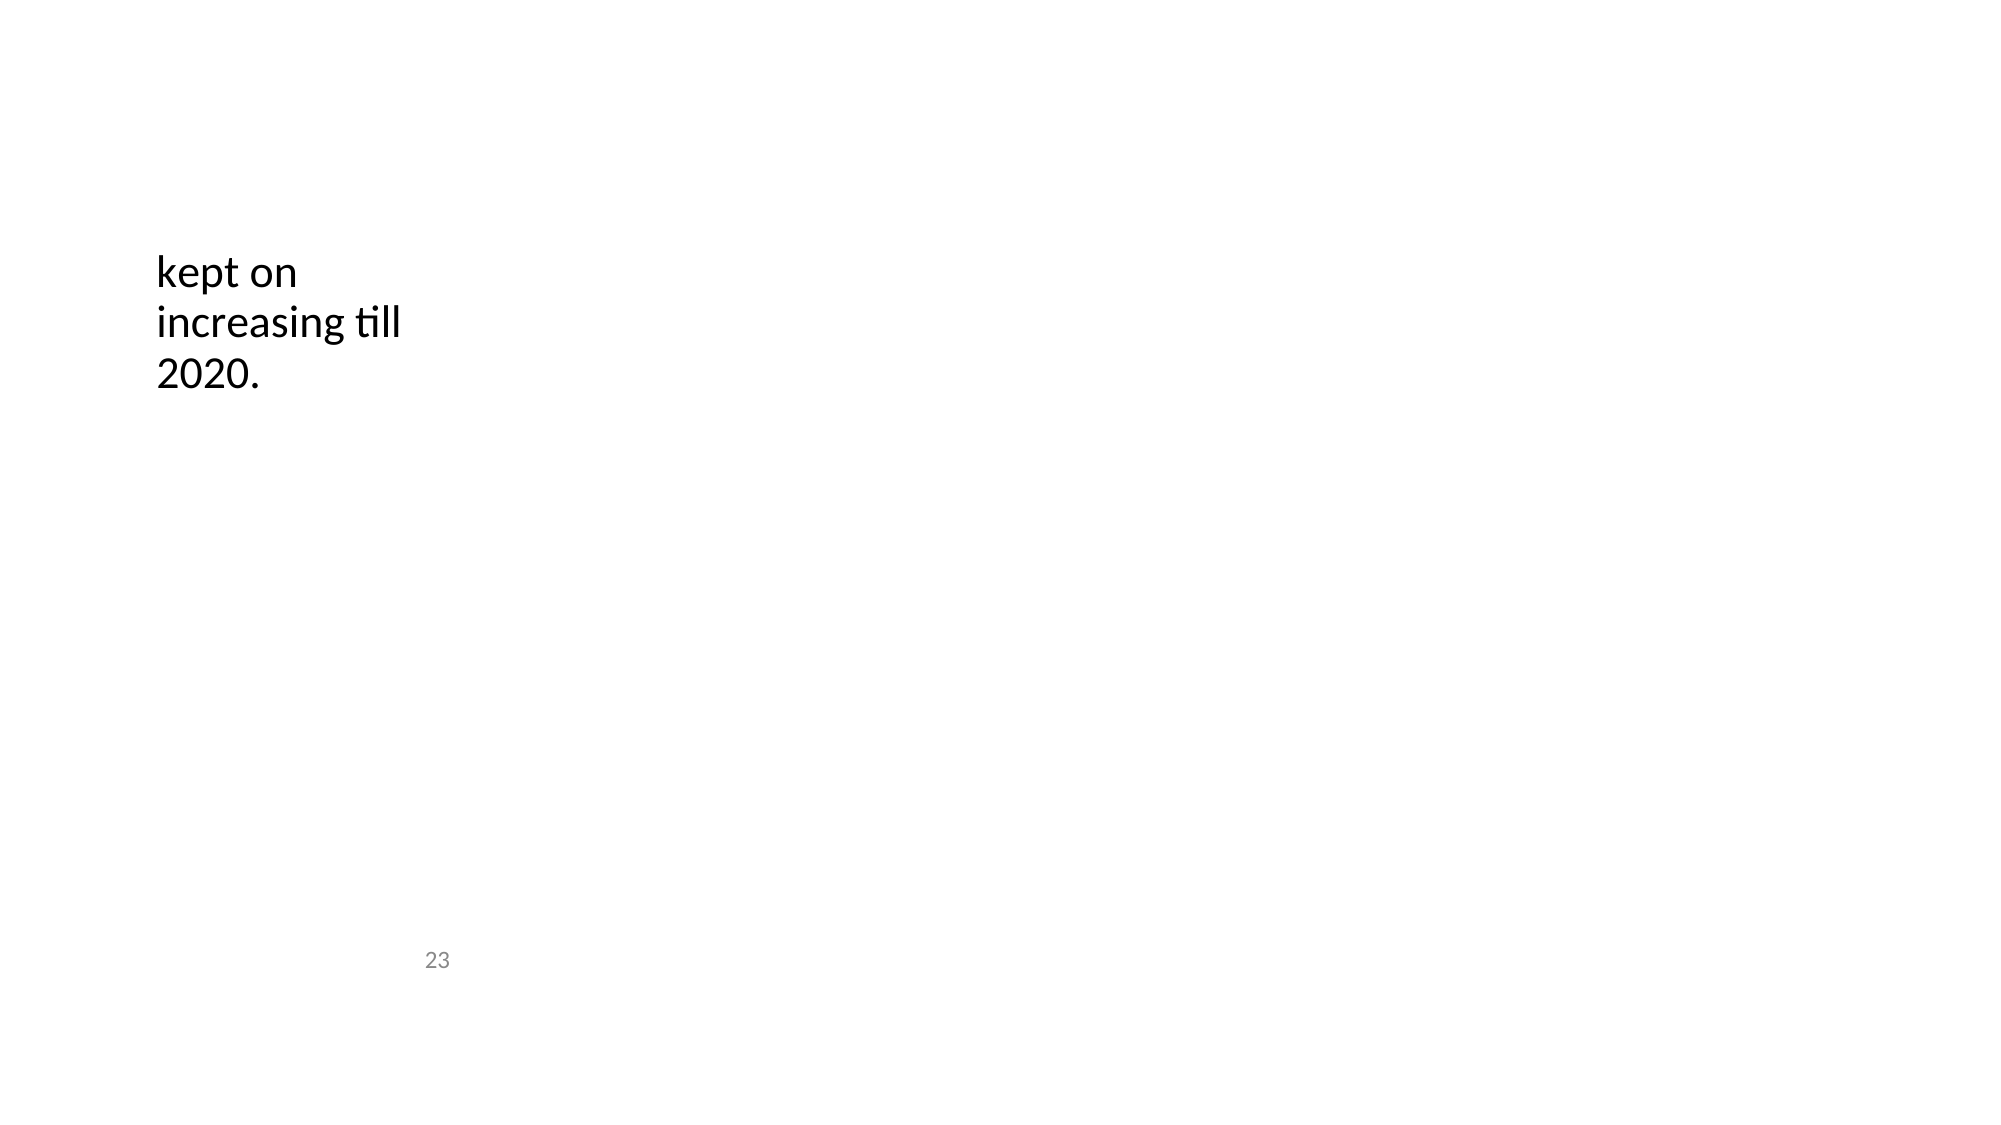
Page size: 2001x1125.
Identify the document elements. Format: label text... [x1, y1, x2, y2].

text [118, 247, 488, 400]
text 23 [119, 944, 450, 975]
